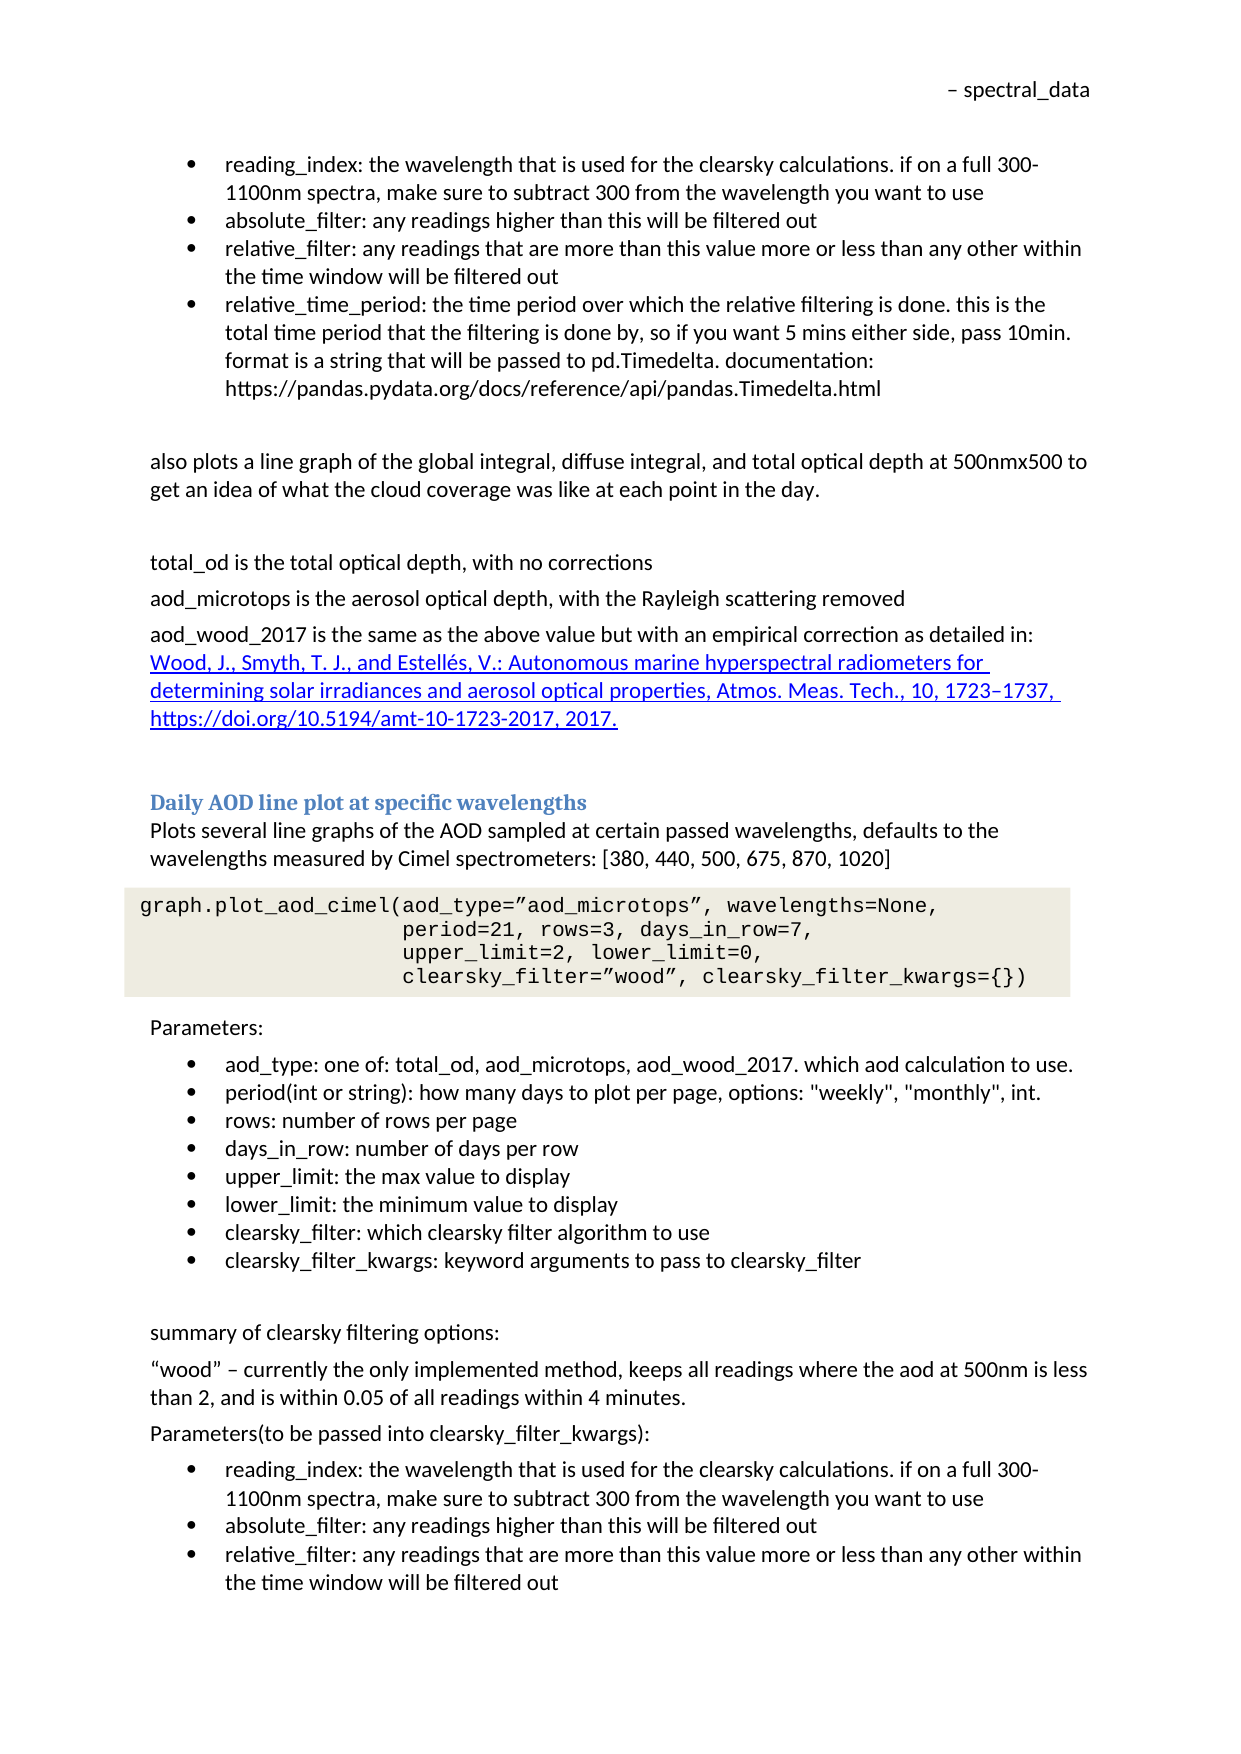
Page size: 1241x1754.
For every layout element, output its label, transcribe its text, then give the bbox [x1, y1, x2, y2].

list absolute_filter: any readings higher than this will be filtered out [187, 206, 1090, 234]
list period(int or string): how many days to plot per page, options: "weekly", "monthly", int. [187, 1078, 1090, 1106]
list relative_time_period: the time period over which the relative filtering is done. this is the total time period that the filtering is done by, so if you want 5 mins either side, pass 10min. format is a string that will be passed to pd.Timedelta. documentation: https://pandas.pydata.org/docs/reference/api/pandas.Timedelta.html [187, 290, 1090, 402]
list clearsky_filter: which clearsky filter algorithm to use [187, 1218, 1090, 1246]
list rows: number of rows per page [187, 1106, 1090, 1134]
list reading_index: the wavelength that is used for the clearsky calculations. if on a full 300-1100nm spectra, make sure to subtract 300 from the wavelength you want to use [187, 1456, 1090, 1512]
text summary of clearsky filtering options: [150, 1318, 1090, 1347]
list upper_limit: the max value to display [187, 1162, 1090, 1190]
text Parameters: [150, 889, 1090, 1041]
list relative_filter: any readings that are more than this value more or less than any other within the time window will be filtered out [187, 1540, 1090, 1596]
list reading_index: the wavelength that is used for the clearsky calculations. if on a full 300-1100nm spectra, make sure to subtract 300 from the wavelength you want to use [187, 150, 1090, 206]
list days_in_row: number of days per row [187, 1134, 1090, 1162]
text total_od is the total optical depth, with no corrections [150, 548, 1090, 576]
list aod_type: one of: total_od, aod_microtops, aod_wood_2017. which aod calculation to use. [187, 1050, 1090, 1078]
text also plots a line graph of the global integral, diffuse integral, and total optical depth at 500nmx500 to get an idea of what the cloud coverage was like at each point in the day. [150, 447, 1090, 503]
subtitle Daily AOD line plot at specific wavelengths [150, 789, 1090, 816]
text Parameters(to be passed into clearsky_filter_kwargs): [150, 1419, 1090, 1447]
text aod_wood_2017 is the same as the above value but with an empirical correction as detailed in: Wood, J., Smyth, T. J., and Estellés, V.: Autonomous marine hyperspectral radiometers for determining solar irradiances and aerosol optical properties, Atmos. Meas. Tech., 10, 1723–1737, https://doi.org/10.5194/amt-10-1723-2017, 2017. [150, 620, 1090, 732]
list absolute_filter: any readings higher than this will be filtered out [187, 1512, 1090, 1540]
text aod_microtops is the aerosol optical depth, with the Rayleigh scattering removed [150, 584, 1090, 612]
text “wood” – currently the only implemented method, keeps all readings where the aod at 500nm is less than 2, and is within 0.05 of all readings within 4 minutes. [150, 1355, 1090, 1411]
list relative_filter: any readings that are more than this value more or less than any other within the time window will be filtered out [187, 234, 1090, 290]
list lower_limit: the minimum value to display [187, 1190, 1090, 1218]
list clearsky_filter_kwargs: keyword arguments to pass to clearsky_filter [187, 1246, 1090, 1274]
text Plots several line graphs of the AOD sampled at certain passed wavelengths, defaults to the wavelengths measured by Cimel spectrometers: [380, 440, 500, 675, 870, 1020] [150, 816, 1090, 872]
